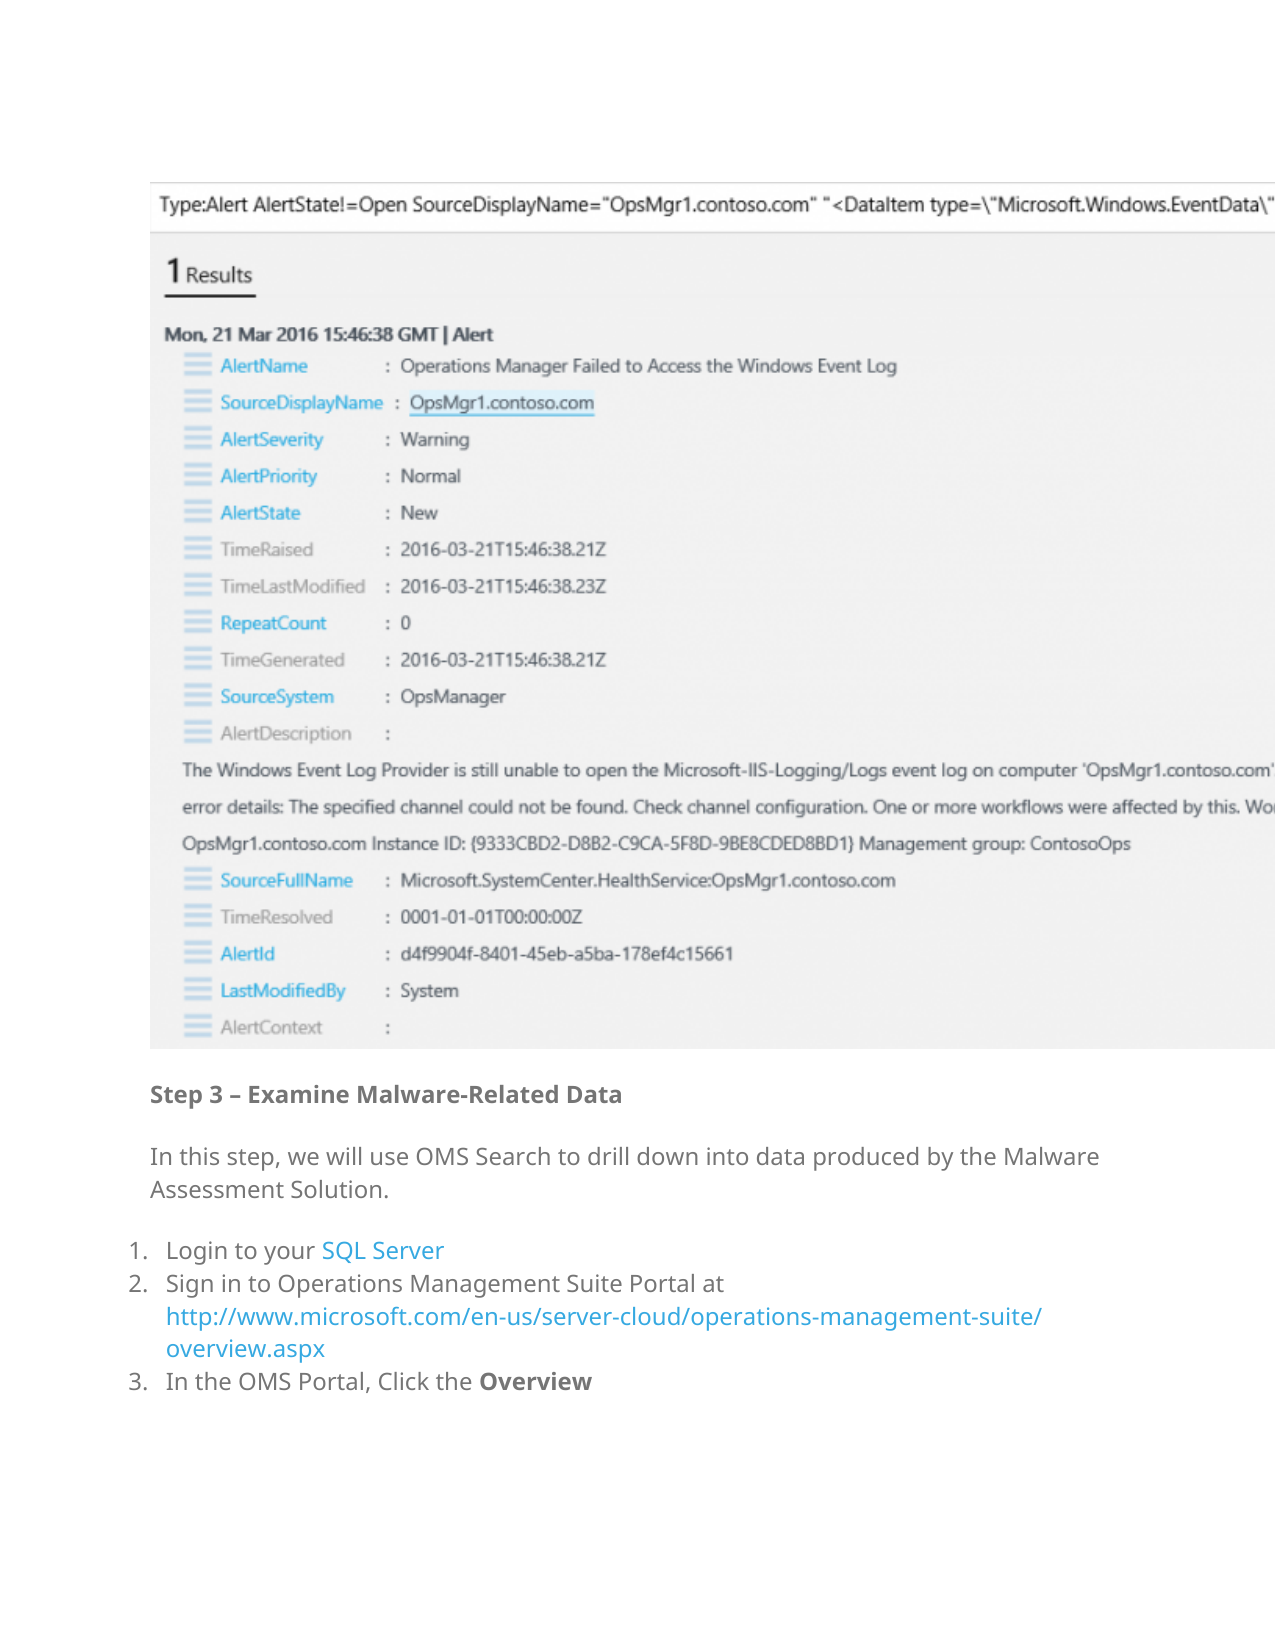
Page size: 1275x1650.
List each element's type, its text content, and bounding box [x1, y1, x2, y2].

text Step 3 – Examine Malware-Related Data [150, 1078, 1125, 1111]
text In this step, we will use OMS Search to drill down into data produced by the Malware Assessment Solution. [150, 1140, 1125, 1205]
picture [150, 182, 1275, 1049]
list In the OMS Portal, Click the Overview [128, 1364, 1125, 1397]
list Login to your SQL Server [128, 1234, 1125, 1267]
list Sign in to Operations Management Suite Portal at http://www.microsoft.com/en-us/server-cloud/operations-management-suite/overview.aspx [128, 1267, 1125, 1364]
